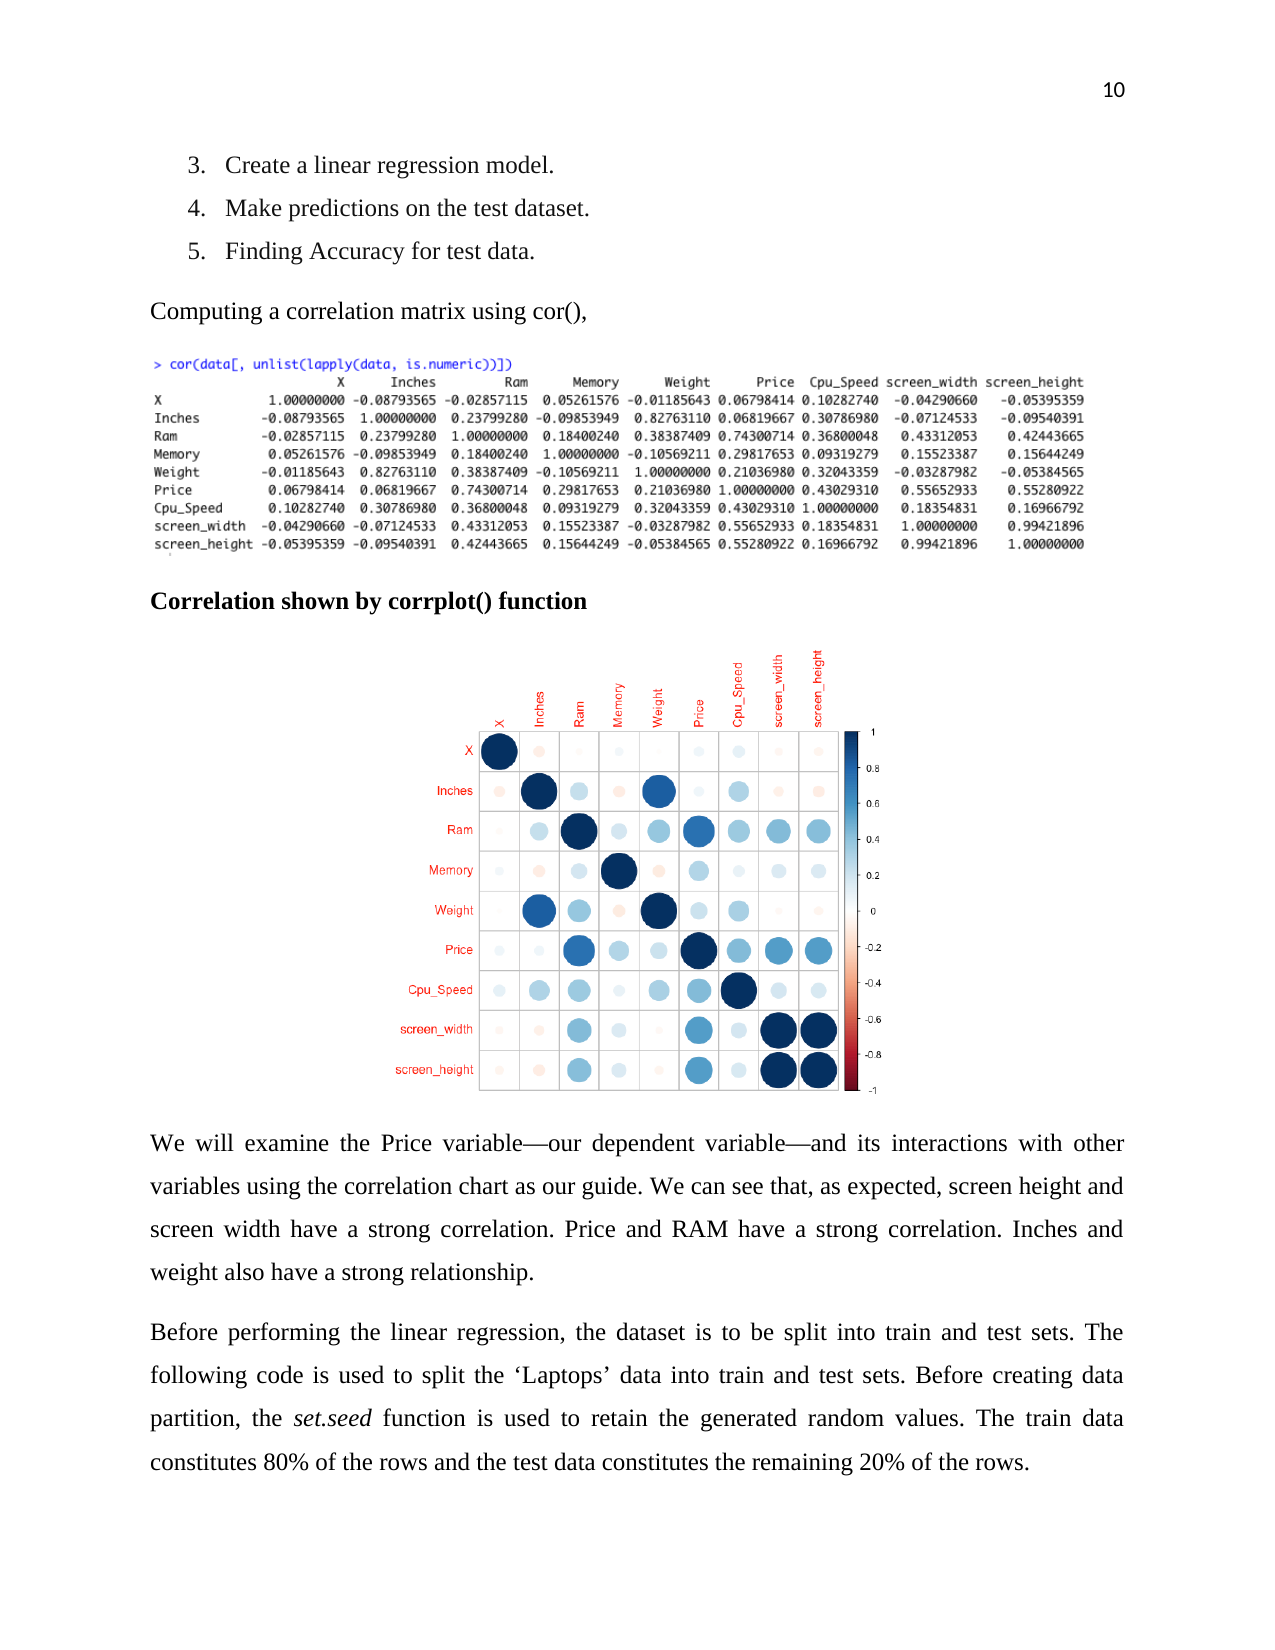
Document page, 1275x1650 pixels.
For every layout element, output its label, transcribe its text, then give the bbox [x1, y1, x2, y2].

list Finding Accuracy for test data. [187, 236, 1125, 265]
list Create a linear regression model. [187, 150, 1125, 179]
picture [380, 647, 896, 1098]
picture [150, 355, 1090, 556]
text Before performing the linear regression, the dataset is to be split into train and test sets. The following code is used to split the ‘Laptops’ data into train and test sets. Before creating data partition, the set.seed function is used to retain the generated random values. The train data constitutes 80% of the rows and the test data constitutes the remaining 20% of the rows. [150, 1317, 1125, 1475]
text Correlation shown by corrplot() function [150, 586, 1125, 615]
list Make predictions on the test dataset. [187, 193, 1125, 222]
text We will examine the Price variable—our dependent variable—and its interactions with other variables using the correlation chart as our guide. We can see that, as expected, screen height and screen width have a strong correlation. Price and RAM have a strong correlation. Inches and weight also have a strong relationship. [150, 1128, 1125, 1286]
text Computing a correlation matrix using cor(), [150, 296, 1125, 325]
